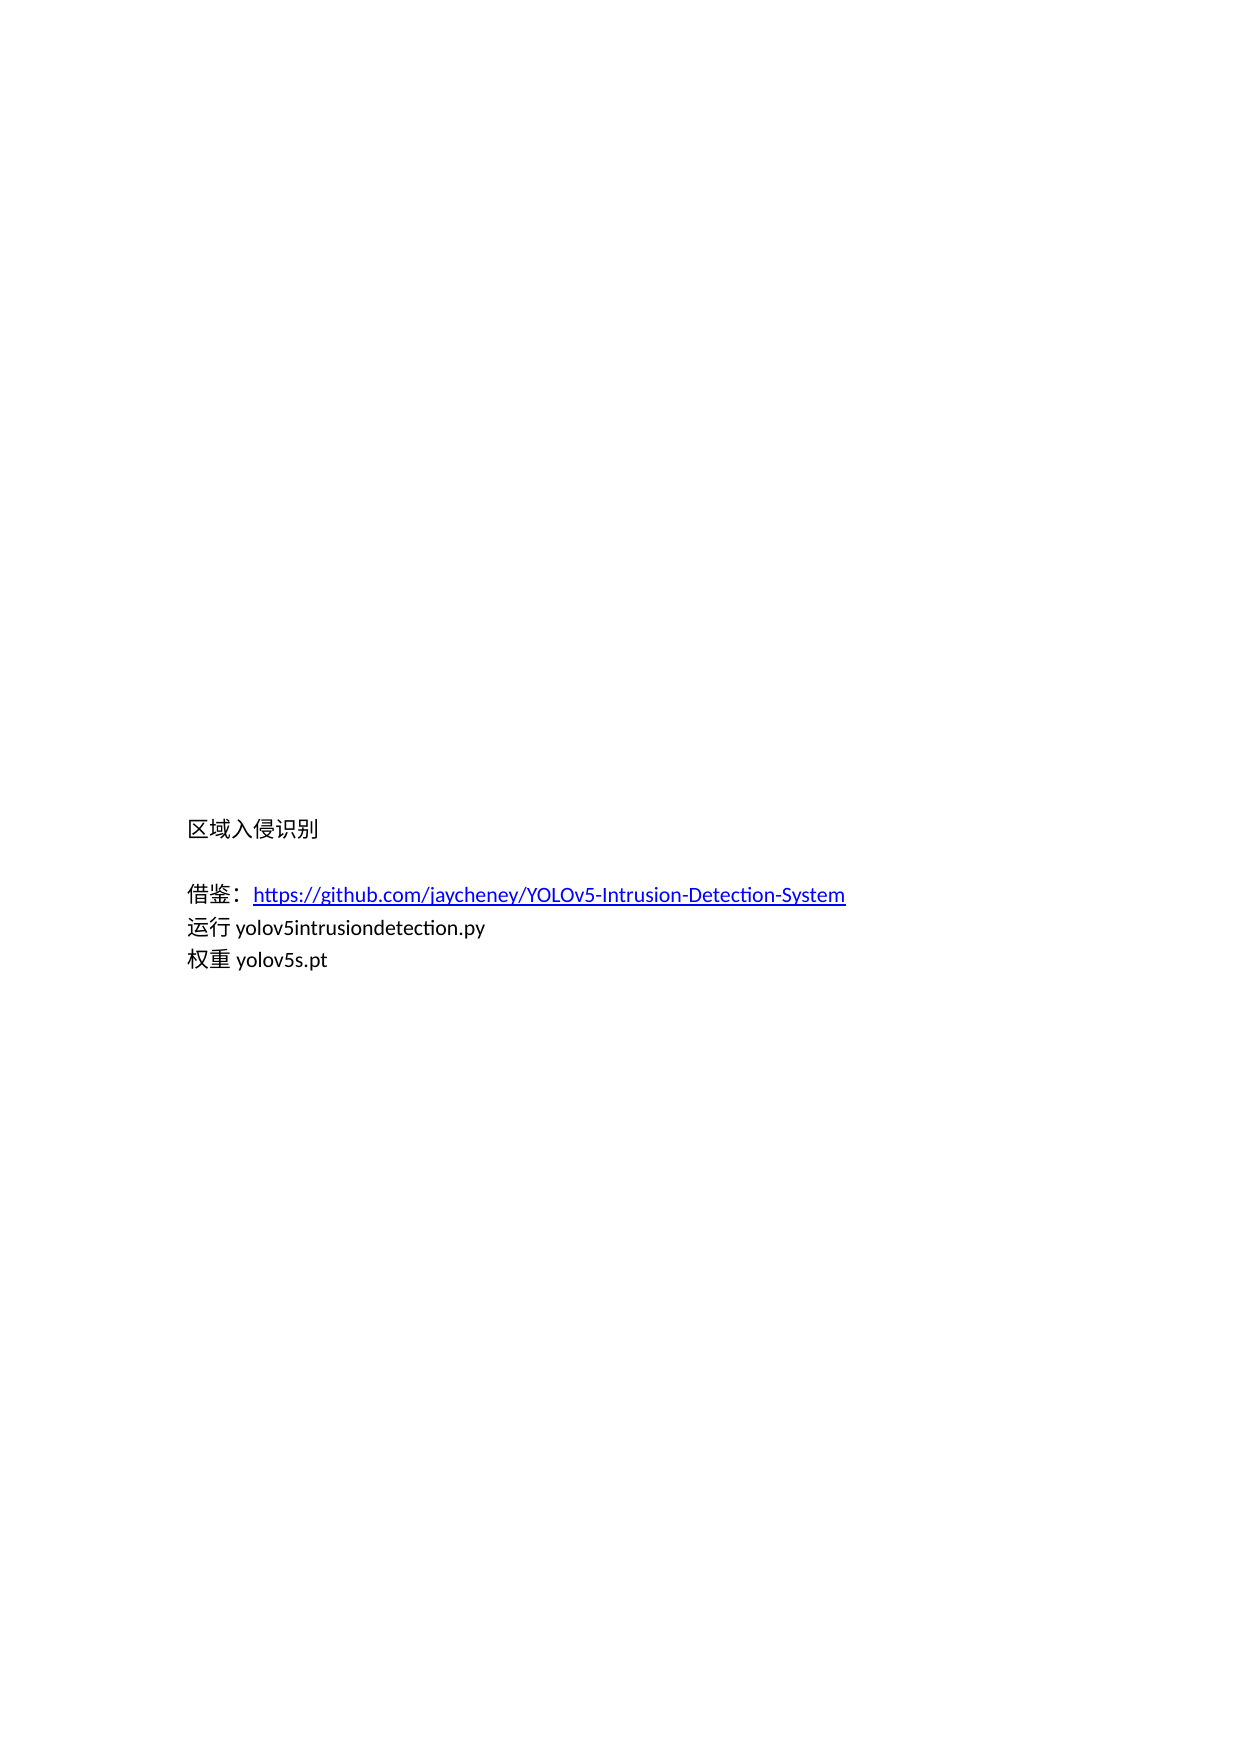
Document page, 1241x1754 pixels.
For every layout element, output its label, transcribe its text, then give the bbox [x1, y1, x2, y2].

list 运行yolov5intrusiondetection.py [187, 909, 1053, 942]
list 借鉴：https://github.com/jaycheney/YOLOv5-Intrusion-Detection-System [187, 877, 1053, 909]
list 区域入侵识别 [187, 812, 1053, 844]
list 权重 yolov5s.pt [187, 942, 1053, 974]
